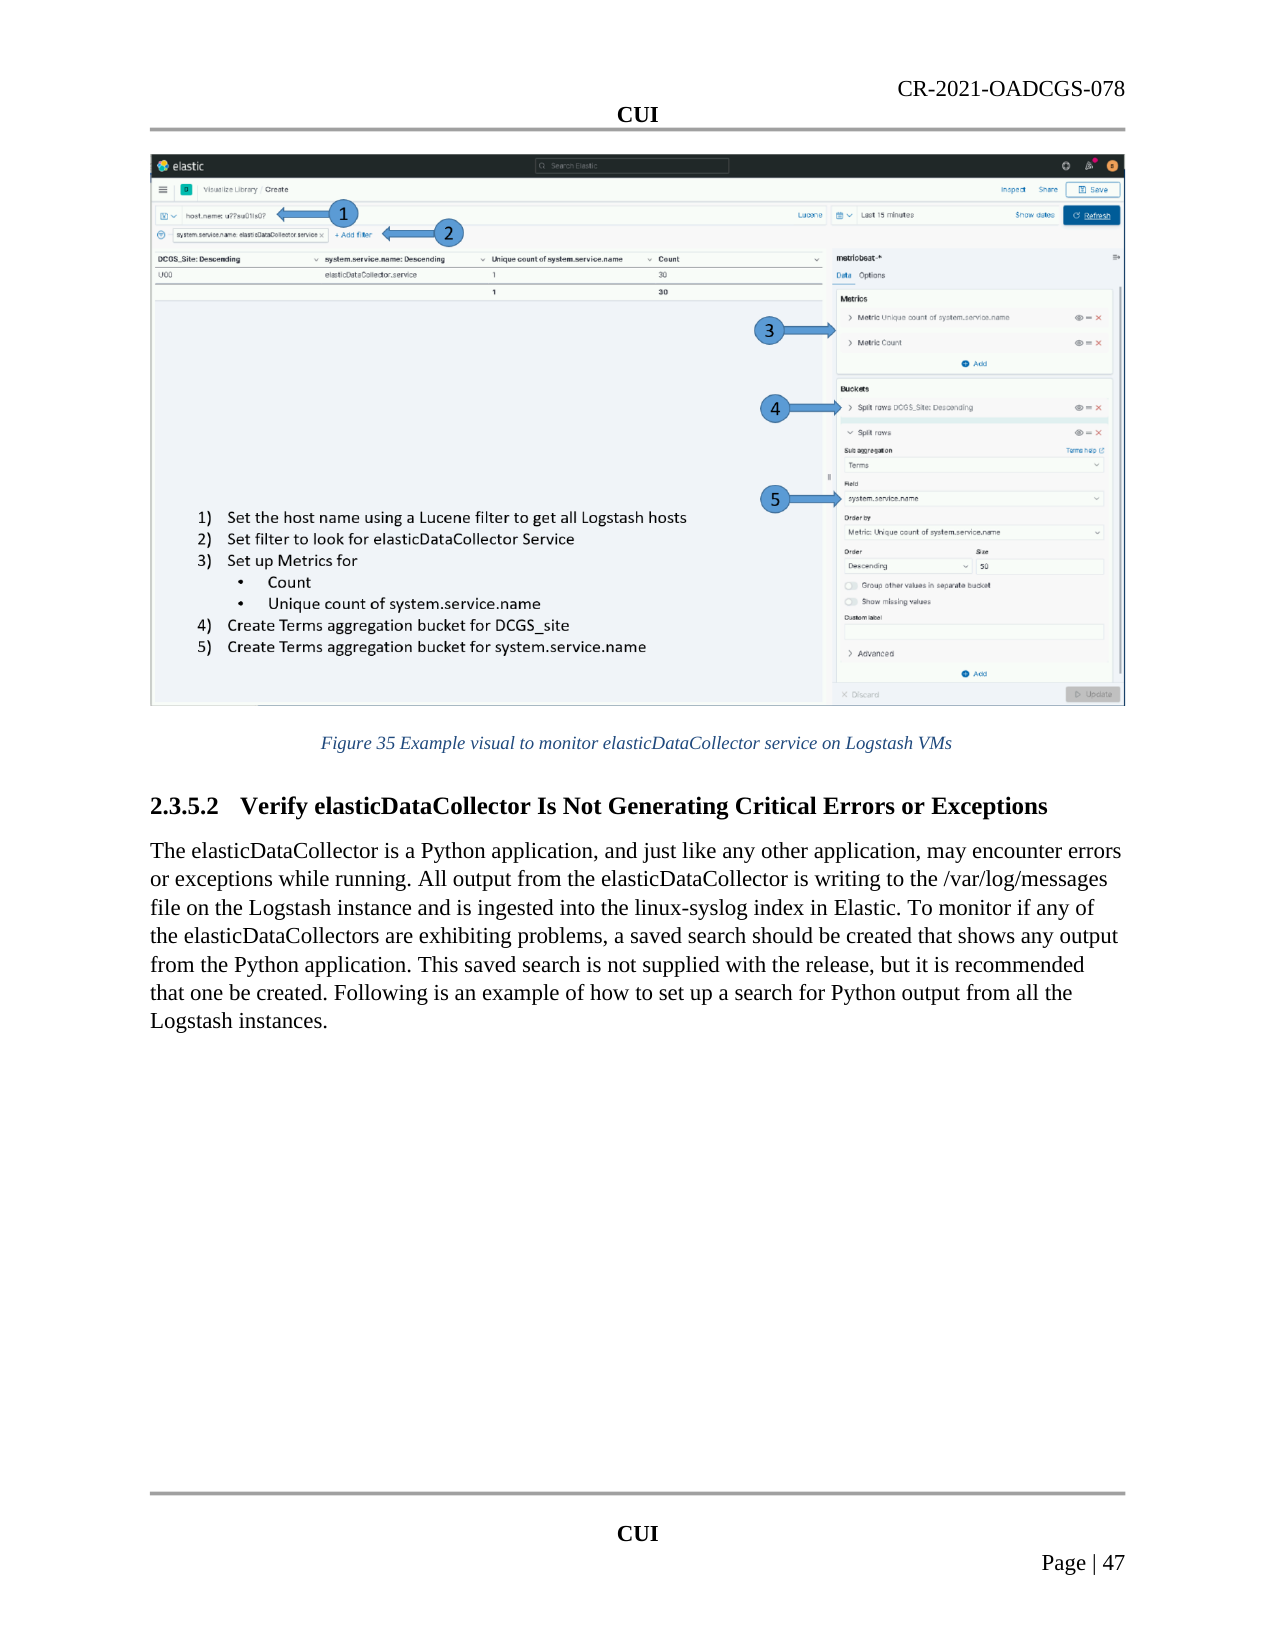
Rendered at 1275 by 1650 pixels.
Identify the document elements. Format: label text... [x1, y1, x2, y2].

picture [150, 154, 1125, 706]
text Figure 35 Example visual to monitor elasticDataCollector service on Logstash VMs [150, 732, 1125, 754]
text The elasticDataCollector is a Python application, and just like any other application, may encounter errors or exceptions while running. All output from the elasticDataCollector is writing to the /var/log/messages file on the Logstash instance and is ingested into the linux-syslog index in Elastic. To monitor if any of the elasticDataCollectors are exhibiting problems, a saved search should be created that shows any output from the Python application. This saved search is not supplied with the release, but it is recommended that one be created. Following is an example of how to set up a search for Python output from all the Logstash instances. [150, 837, 1125, 1034]
subtitle Verify elasticDataCollector Is Not Generating Critical Errors or Exceptions [150, 791, 1125, 820]
